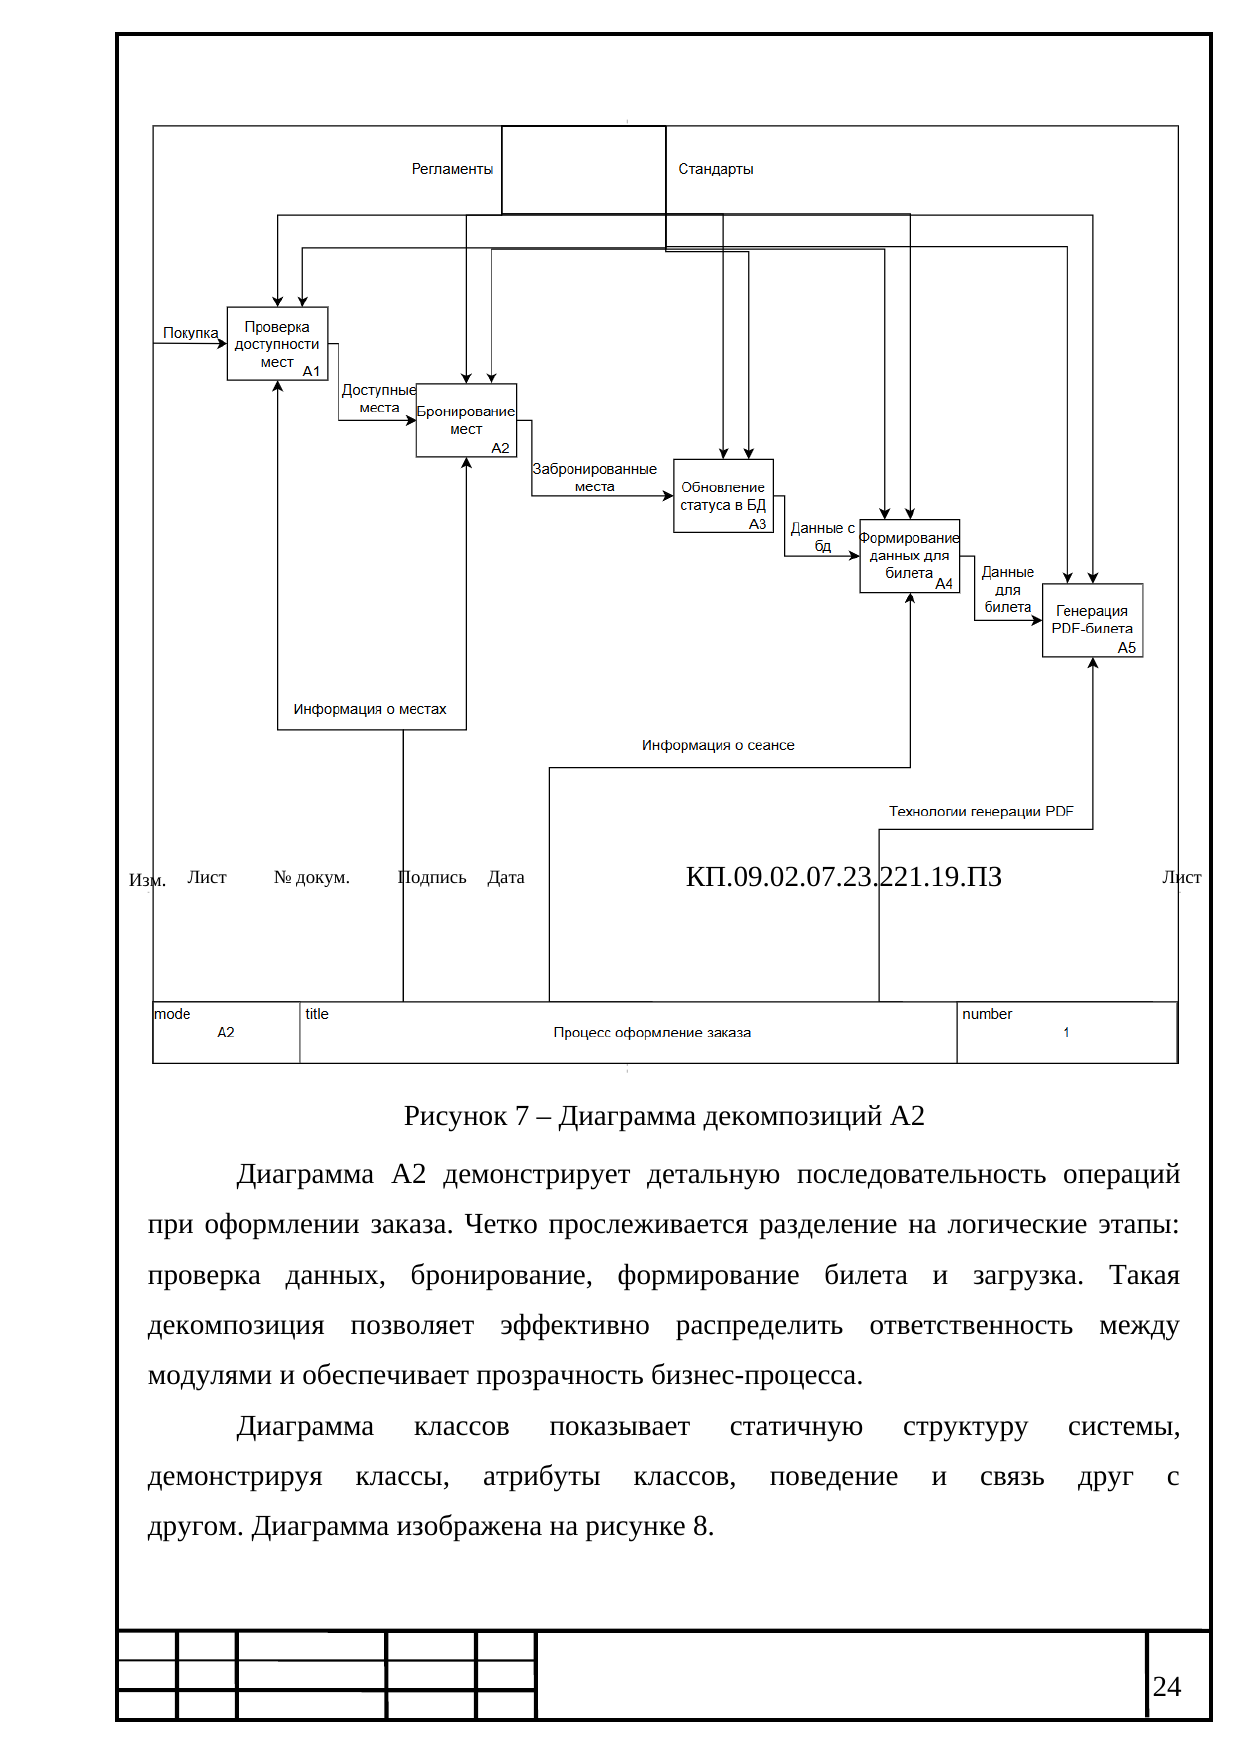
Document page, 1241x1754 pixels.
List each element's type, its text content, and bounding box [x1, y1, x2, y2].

picture [147, 118, 1182, 1073]
text Рисунок 7 – Диаграмма декомпозиций А2 [148, 1098, 1181, 1131]
text Диаграмма классов показывает статичную структуру системы, демонстрируя классы, атрибуты классов, поведение и связь друг с другом. Диаграмма изображена на рисунке 8. [148, 1408, 1181, 1542]
text Диаграмма A2 демонстрирует детальную последовательность операций при оформлении заказа. Четко прослеживается разделение на логические этапы: проверка данных, бронирование, формирование билета и загрузка. Такая декомпозиция позволяет эффективно распределить ответственность между модулями и обеспечивает прозрачность бизнес-процесса. [148, 1156, 1181, 1391]
